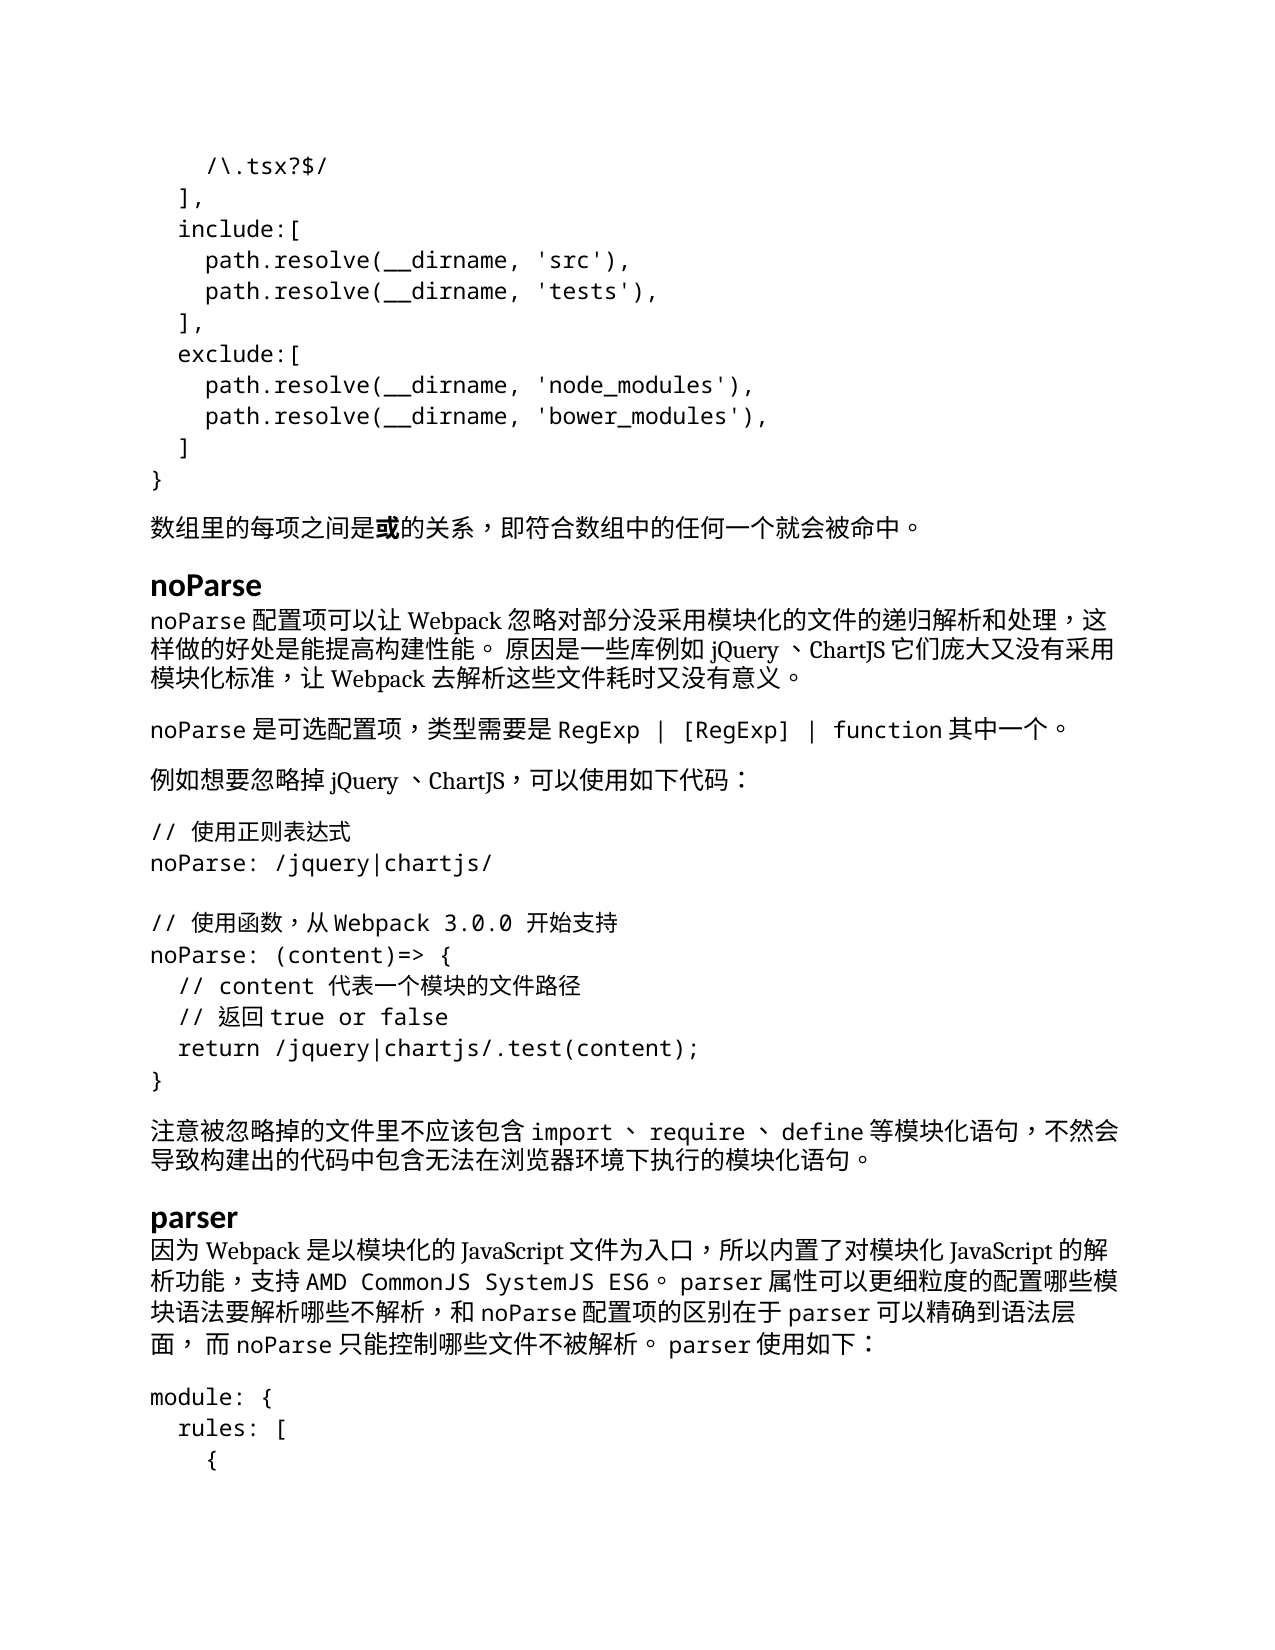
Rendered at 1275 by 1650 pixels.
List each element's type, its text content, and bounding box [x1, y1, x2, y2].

text noParse 配置项可以让 Webpack 忽略对部分没采用模块化的文件的递归解析和处理，这样做的好处是能提高构建性能。 原因是一些库例如 jQuery 、ChartJS 它们庞大又没有采用模块化标准，让 Webpack 去解析这些文件耗时又没有意义。 [150, 605, 1125, 694]
text noParse 是可选配置项，类型需要是 RegExp | [RegExp] | function 其中一个。 [150, 714, 1125, 746]
subtitle parser [150, 1197, 1125, 1237]
text 因为 Webpack 是以模块化的 JavaScript 文件为入口，所以内置了对模块化 JavaScript 的解析功能，支持 AMD CommonJS SystemJS ES6。 parser 属性可以更细粒度的配置哪些模块语法要解析哪些不解析，和 noParse 配置项的区别在于 parser 可以精确到语法层面， 而 noParse 只能控制哪些文件不被解析。 parser 使用如下： [150, 1237, 1125, 1360]
subtitle noParse [150, 564, 1125, 605]
text 数组里的每项之间是或的关系，即符合数组中的任何一个就会被命中。 [150, 514, 1125, 543]
text 例如想要忽略掉 jQuery 、ChartJS，可以使用如下代码： [150, 767, 1125, 795]
